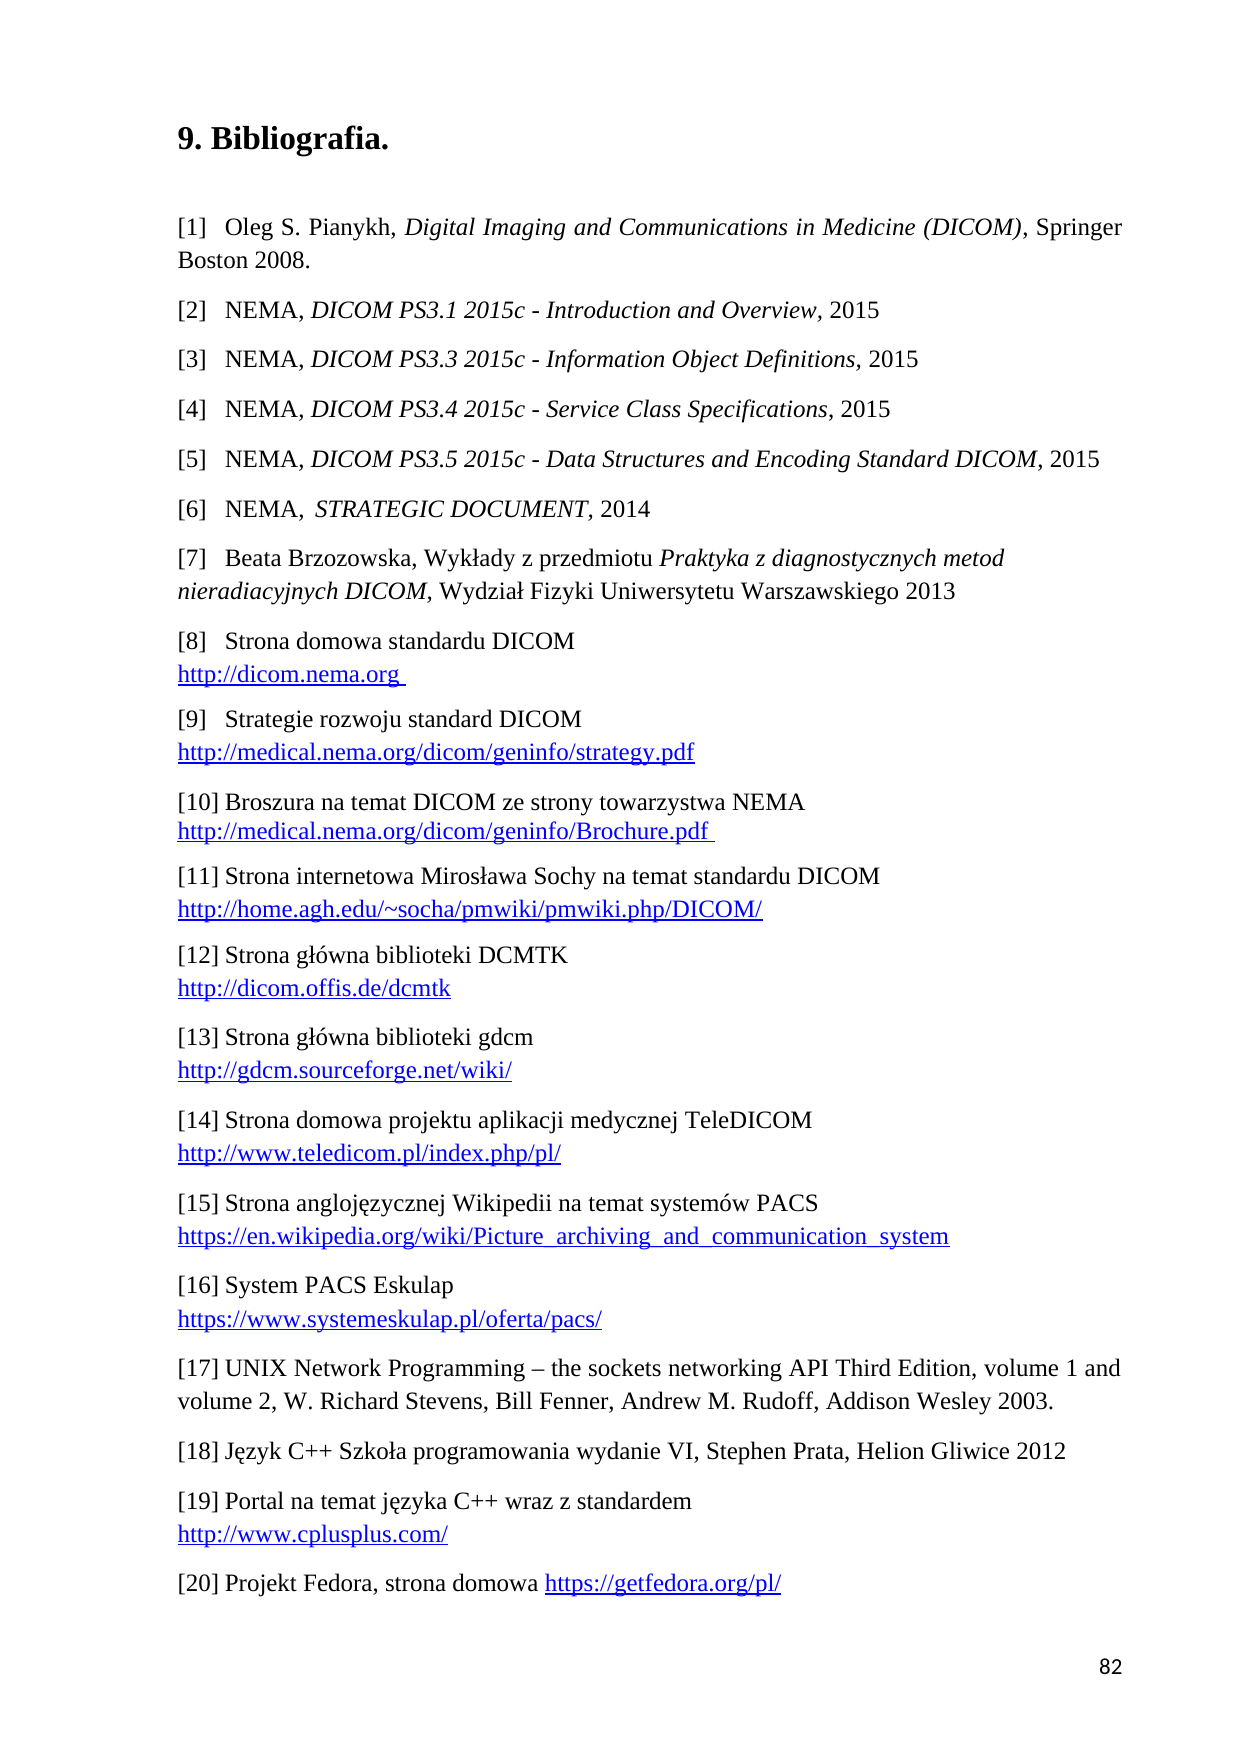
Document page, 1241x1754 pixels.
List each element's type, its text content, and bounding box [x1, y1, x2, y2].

list Strona domowa standardu DICOM [177, 626, 1122, 655]
list http://medical.nema.org/dicom/geninfo/Brochure.pdf [177, 816, 1122, 845]
list http://dicom.offis.de/dcmtk [177, 973, 1122, 1002]
list Beata Brzozowska, Wykłady z przedmiotu Praktyka z diagnostycznych metod nieradiacyjnych DICOM, Wydział Fizyki Uniwersytetu Warszawskiego 2013 [177, 543, 1122, 605]
list NEMA, DICOM PS3.4 2015c - Service Class Specifications, 2015 [177, 394, 1122, 423]
list Broszura na temat DICOM ze strony towarzystwa NEMA [177, 787, 1122, 816]
list NEMA, DICOM PS3.5 2015c - Data Structures and Encoding Standard DICOM, 2015 [177, 444, 1122, 473]
list http://www.cplusplus.com/ [177, 1519, 1122, 1547]
subtitle Bibliografia. [177, 118, 1122, 156]
list Strona domowa projektu aplikacji medycznej TeleDICOM [177, 1105, 1122, 1134]
list http://gdcm.sourceforge.net/wiki/ [177, 1056, 1122, 1084]
list Projekt Fedora, strona domowa https://getfedora.org/pl/ [177, 1568, 1122, 1597]
list Portal na temat języka C++ wraz z standardem [177, 1486, 1122, 1514]
list System PACS Eskulap [177, 1271, 1122, 1299]
list NEMA, DICOM PS3.1 2015c - Introduction and Overview, 2015 [177, 295, 1122, 324]
list http://medical.nema.org/dicom/geninfo/strategy.pdf [177, 737, 1122, 766]
list Strona internetowa Mirosława Sochy na temat standardu DICOM [177, 861, 1122, 890]
list Język C++ Szkoła programowania wydanie VI, Stephen Prata, Helion Gliwice 2012 [177, 1436, 1122, 1465]
list Strona główna biblioteki DCMTK [177, 940, 1122, 968]
list https://en.wikipedia.org/wiki/Picture_archiving_and_communication_system [177, 1221, 1122, 1250]
list Strona główna biblioteki gdcm [177, 1022, 1122, 1051]
list http://www.teledicom.pl/index.php/pl/ [177, 1138, 1122, 1167]
list http://dicom.nema.org [177, 659, 1122, 688]
list NEMA, DICOM PS3.3 2015c - Information Object Definitions, 2015 [177, 344, 1122, 373]
list Oleg S. Pianykh, Digital Imaging and Communications in Medicine (DICOM), Springer Boston 2008. [177, 212, 1122, 274]
list UNIX Network Programming – the sockets networking API Third Edition, volume 1 and volume 2, W. Richard Stevens, Bill Fenner, Andrew M. Rudoff, Addison Wesley 2003. [177, 1353, 1122, 1415]
list NEMA, STRATEGIC DOCUMENT, 2014 [177, 494, 1122, 522]
list Strategie rozwoju standard DICOM [177, 704, 1122, 733]
list Strona anglojęzycznej Wikipedii na temat systemów PACS [177, 1188, 1122, 1217]
list https://www.systemeskulap.pl/oferta/pacs/ [177, 1304, 1122, 1332]
list http://home.agh.edu/~socha/pmwiki/pmwiki.php/DICOM/ [177, 894, 1122, 923]
